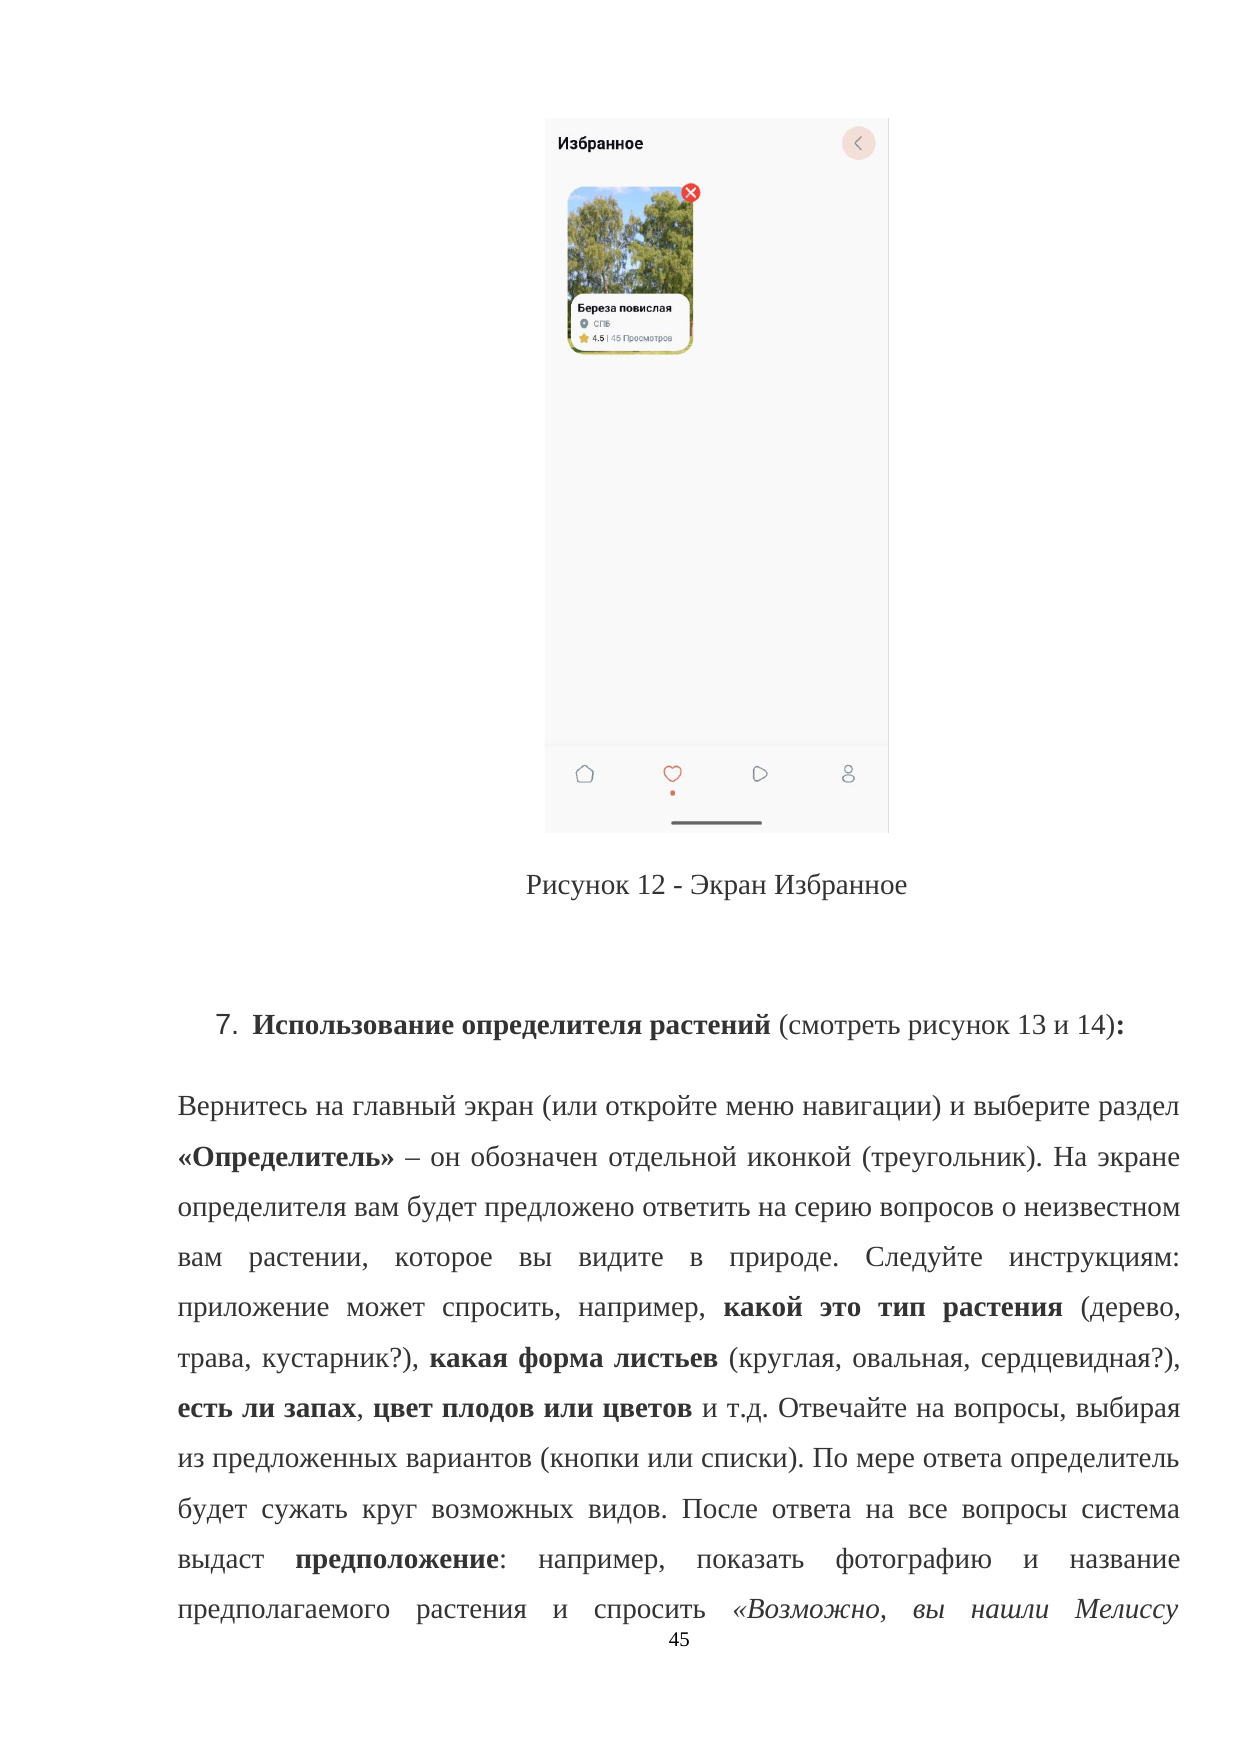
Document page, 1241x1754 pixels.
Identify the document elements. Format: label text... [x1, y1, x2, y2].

picture [544, 118, 889, 833]
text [177, 1088, 1181, 1625]
text Рисунок 12 - Экран Избранное [252, 867, 1181, 901]
list Использование определителя растений (смотреть рисунок 13 и 14): [215, 1007, 1181, 1040]
